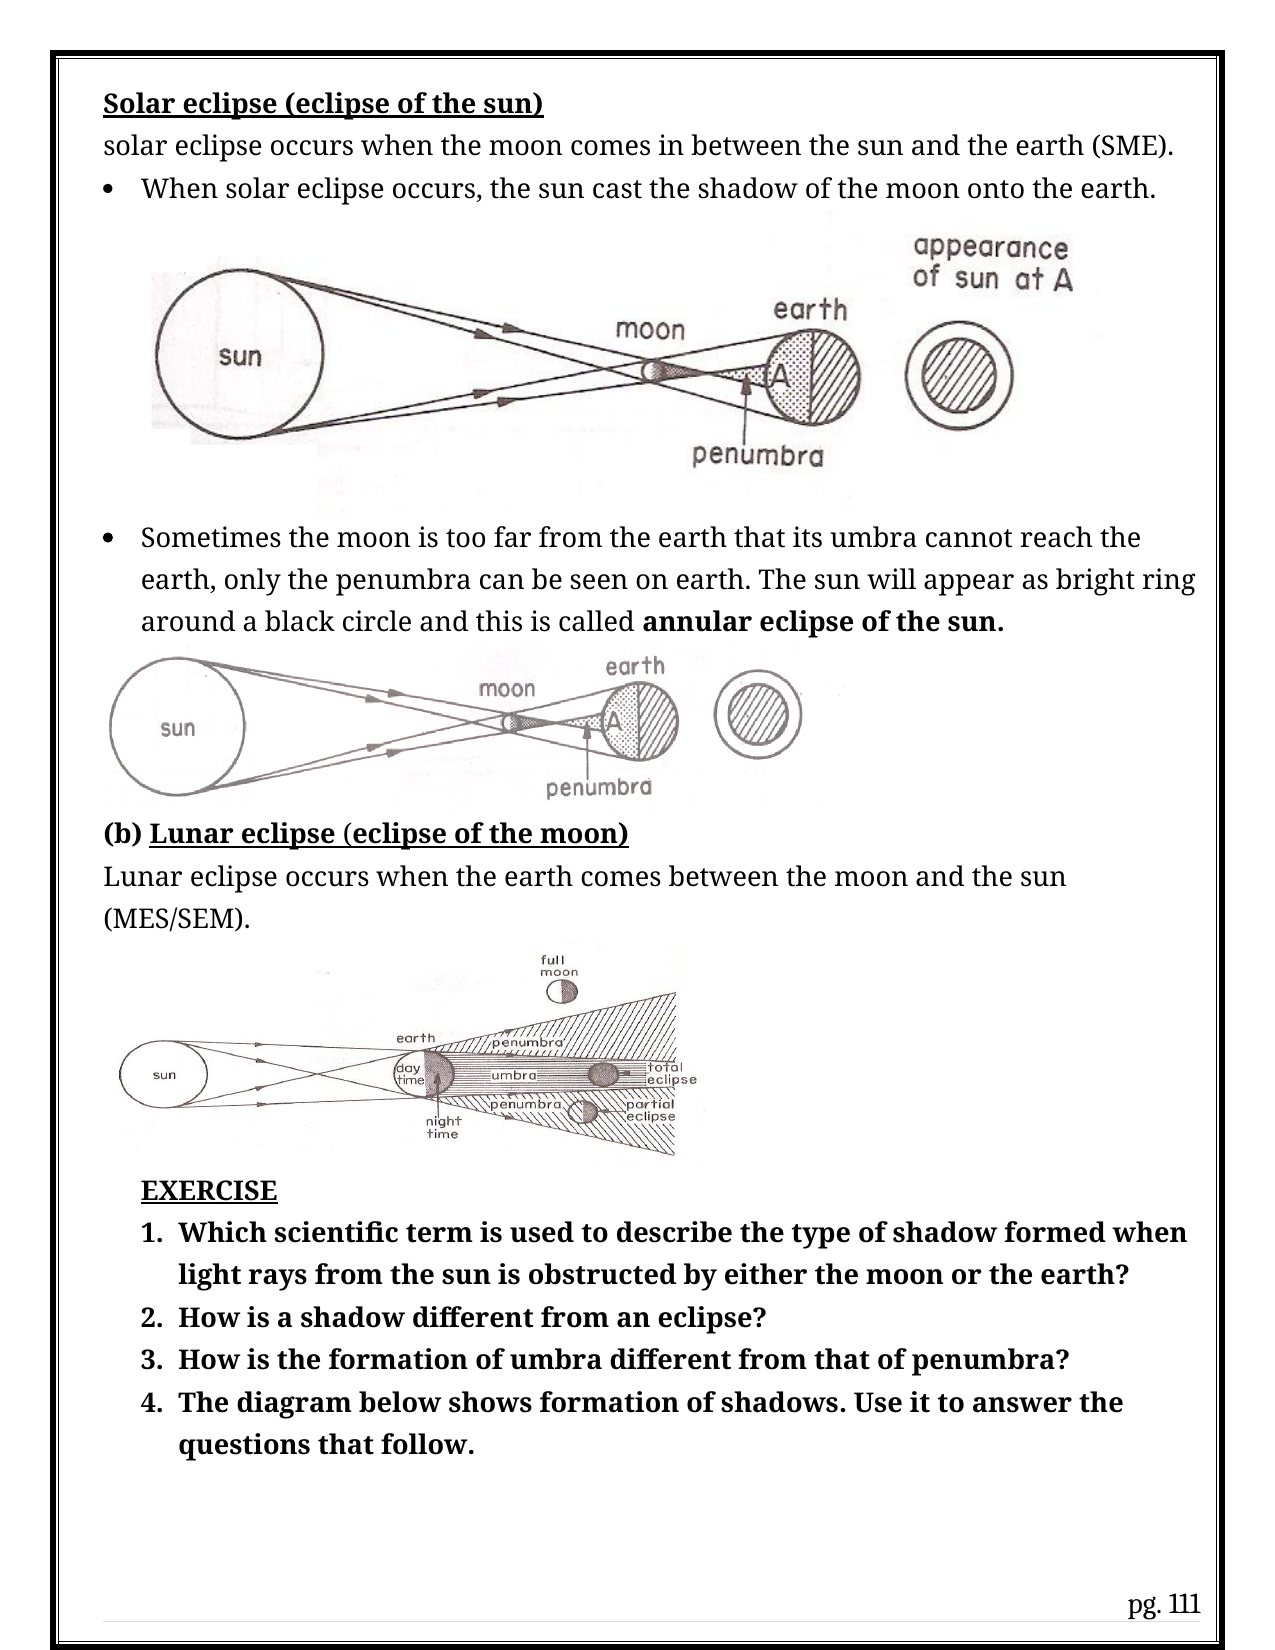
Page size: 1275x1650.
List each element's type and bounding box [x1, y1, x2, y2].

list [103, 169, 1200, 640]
picture [103, 941, 706, 1167]
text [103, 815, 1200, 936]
picture [140, 210, 1116, 514]
picture [103, 645, 848, 811]
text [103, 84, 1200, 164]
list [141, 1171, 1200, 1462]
